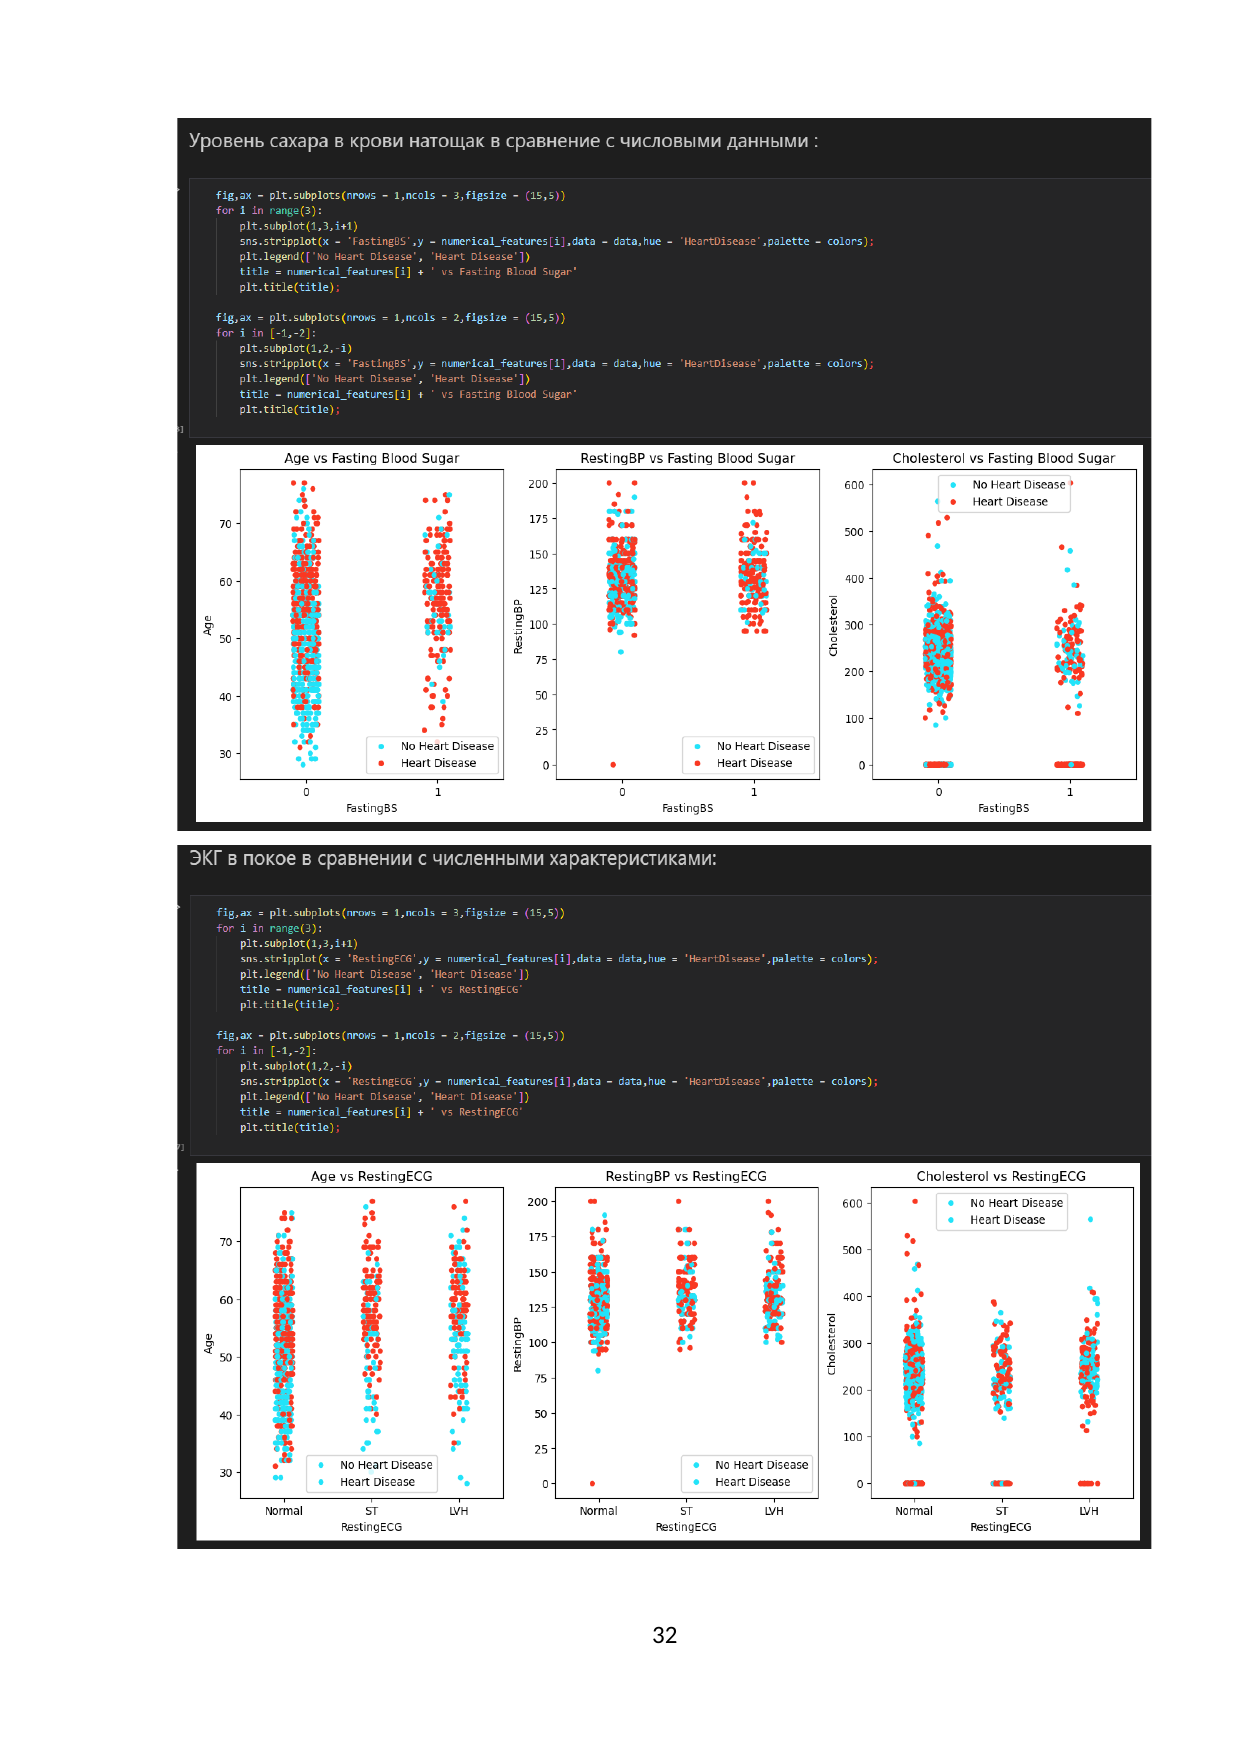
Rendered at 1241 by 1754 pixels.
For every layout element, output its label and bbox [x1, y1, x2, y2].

picture [177, 118, 1152, 831]
picture [177, 845, 1152, 1549]
